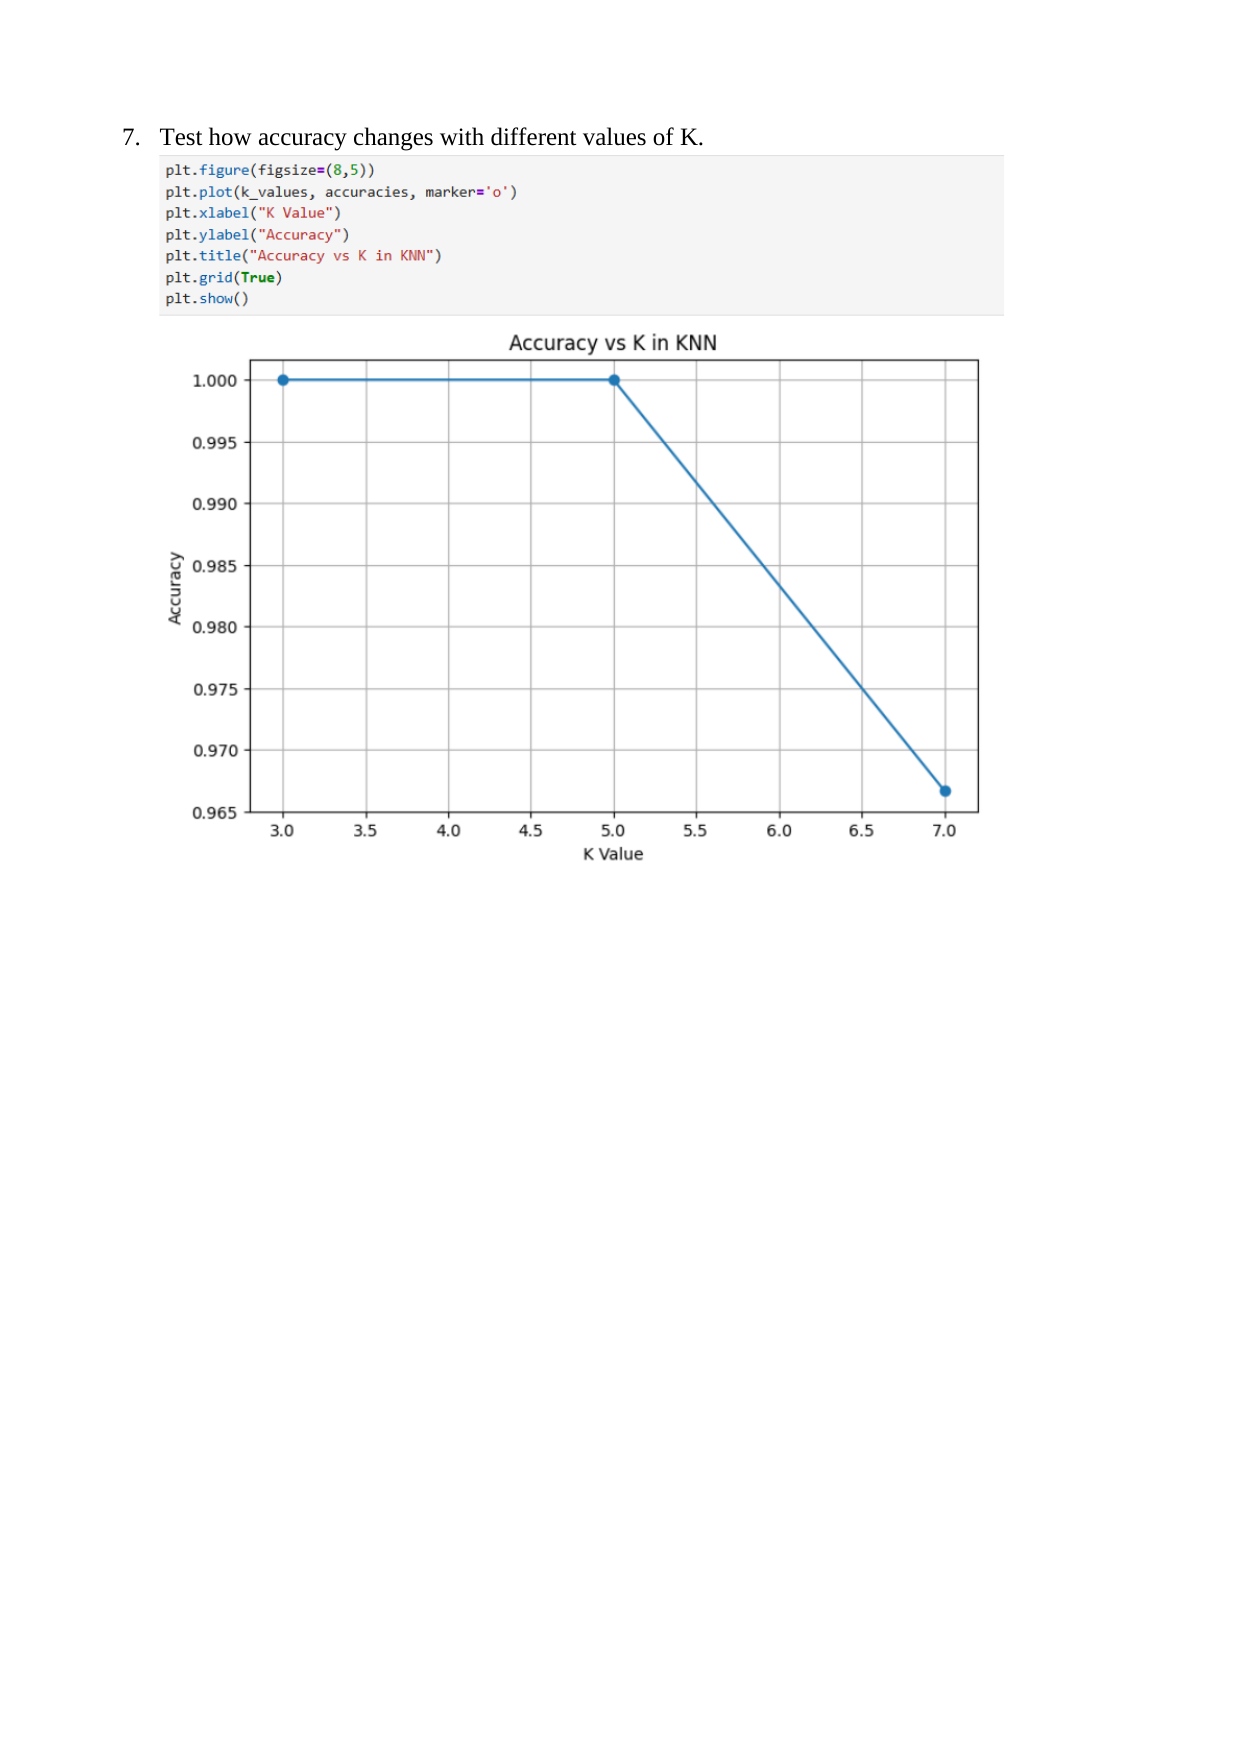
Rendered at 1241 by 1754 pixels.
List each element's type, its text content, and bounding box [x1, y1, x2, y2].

picture [159, 155, 1005, 875]
list Test how accuracy changes with different values of K. [122, 122, 1134, 151]
